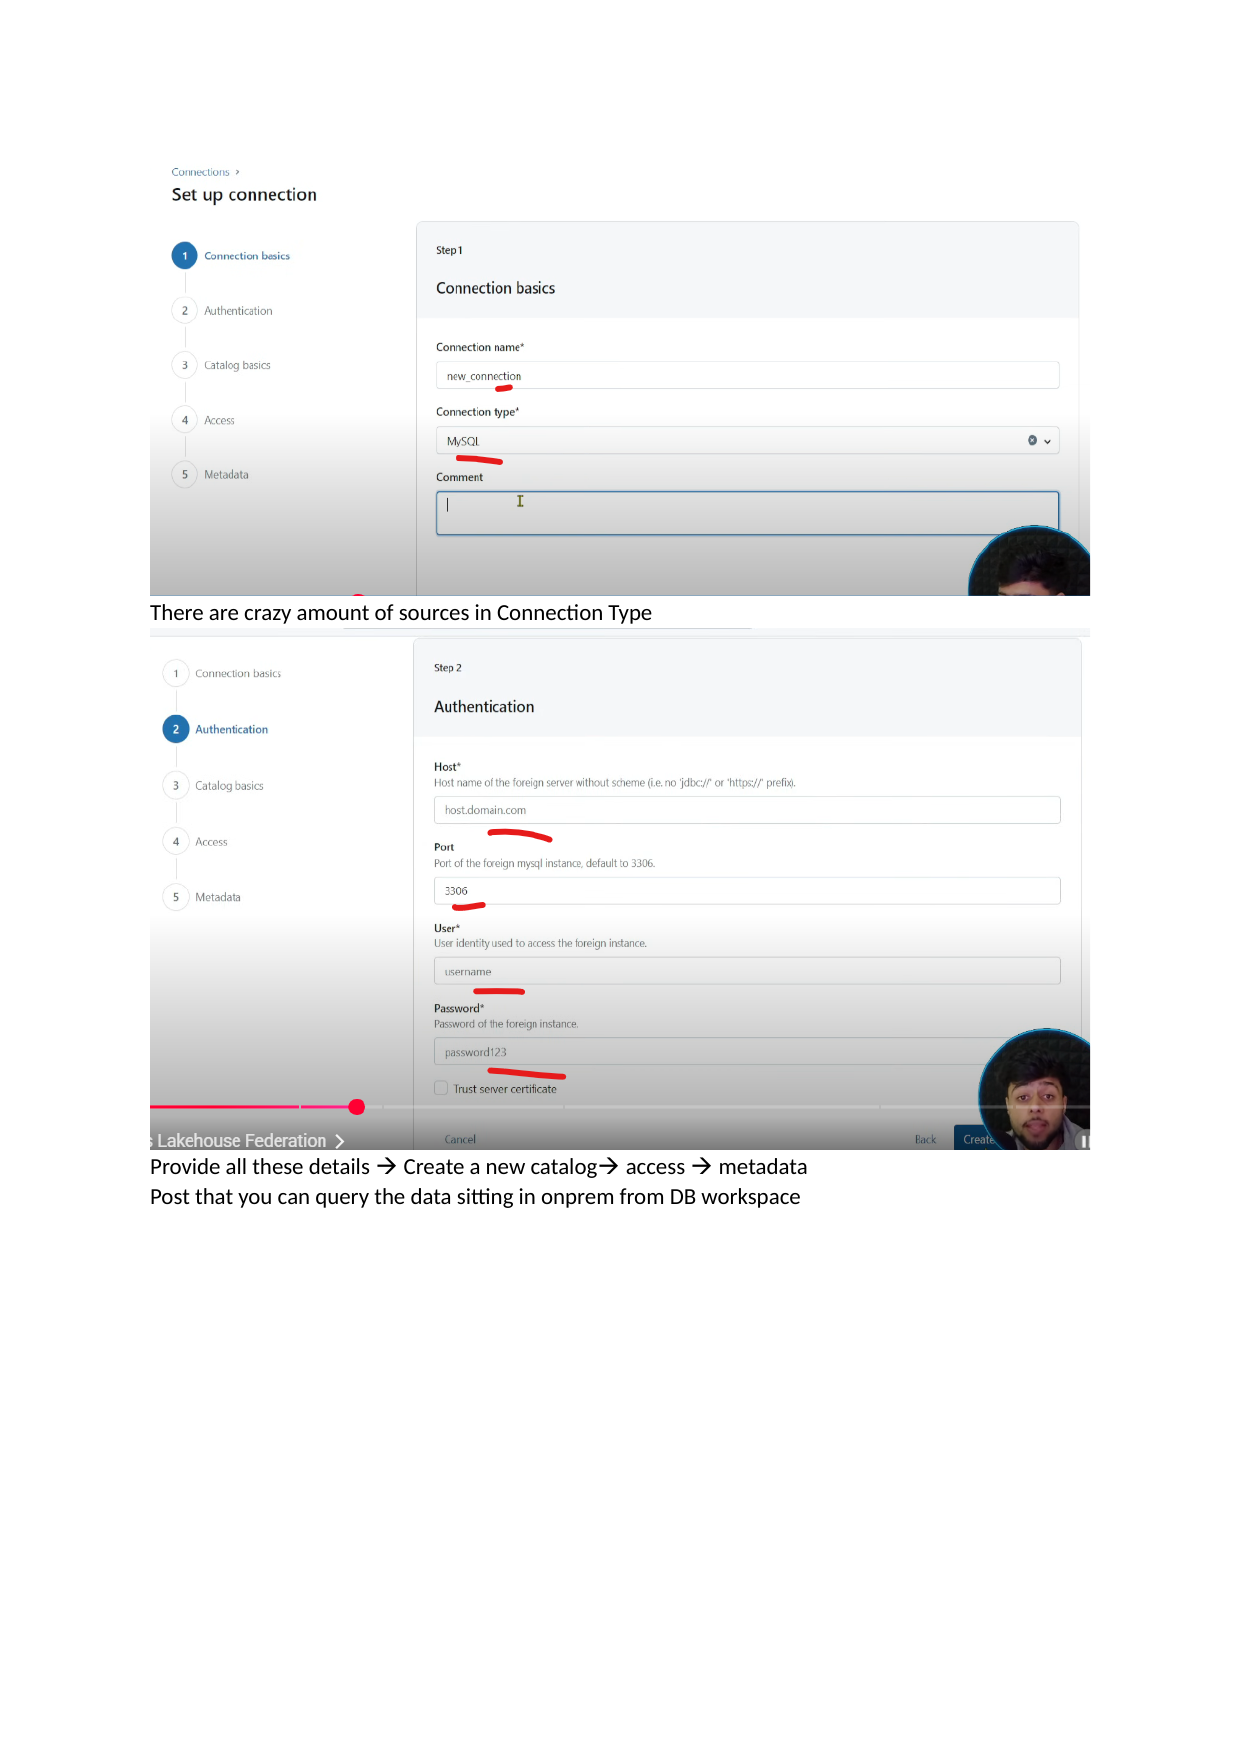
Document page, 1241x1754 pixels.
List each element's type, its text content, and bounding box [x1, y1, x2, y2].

text Scenario – 3 Bring on prem data to our organisation without moving the data, query data sitting outside of Databricks/managed layer/cloud without moving the data Concept called Lakehouse Federation Catalog External Data Connections Create Connection There are crazy amount of sources in Connection Type Provide all these details Create a new catalog access metadata Post that you can query the data sitting in onprem from DB workspace [150, 1150, 1090, 1240]
picture [150, 150, 1091, 596]
text Scenario – 3 Bring on prem data to our organisation without moving the data, query data sitting outside of Databricks/managed layer/cloud without moving the data Concept called Lakehouse Federation Catalog External Data Connections Create Connection There are crazy amount of sources in Connection Type Provide all these details Create a new catalog access metadata Post that you can query the data sitting in onprem from DB workspace [150, 596, 1090, 628]
picture [150, 628, 1091, 1150]
